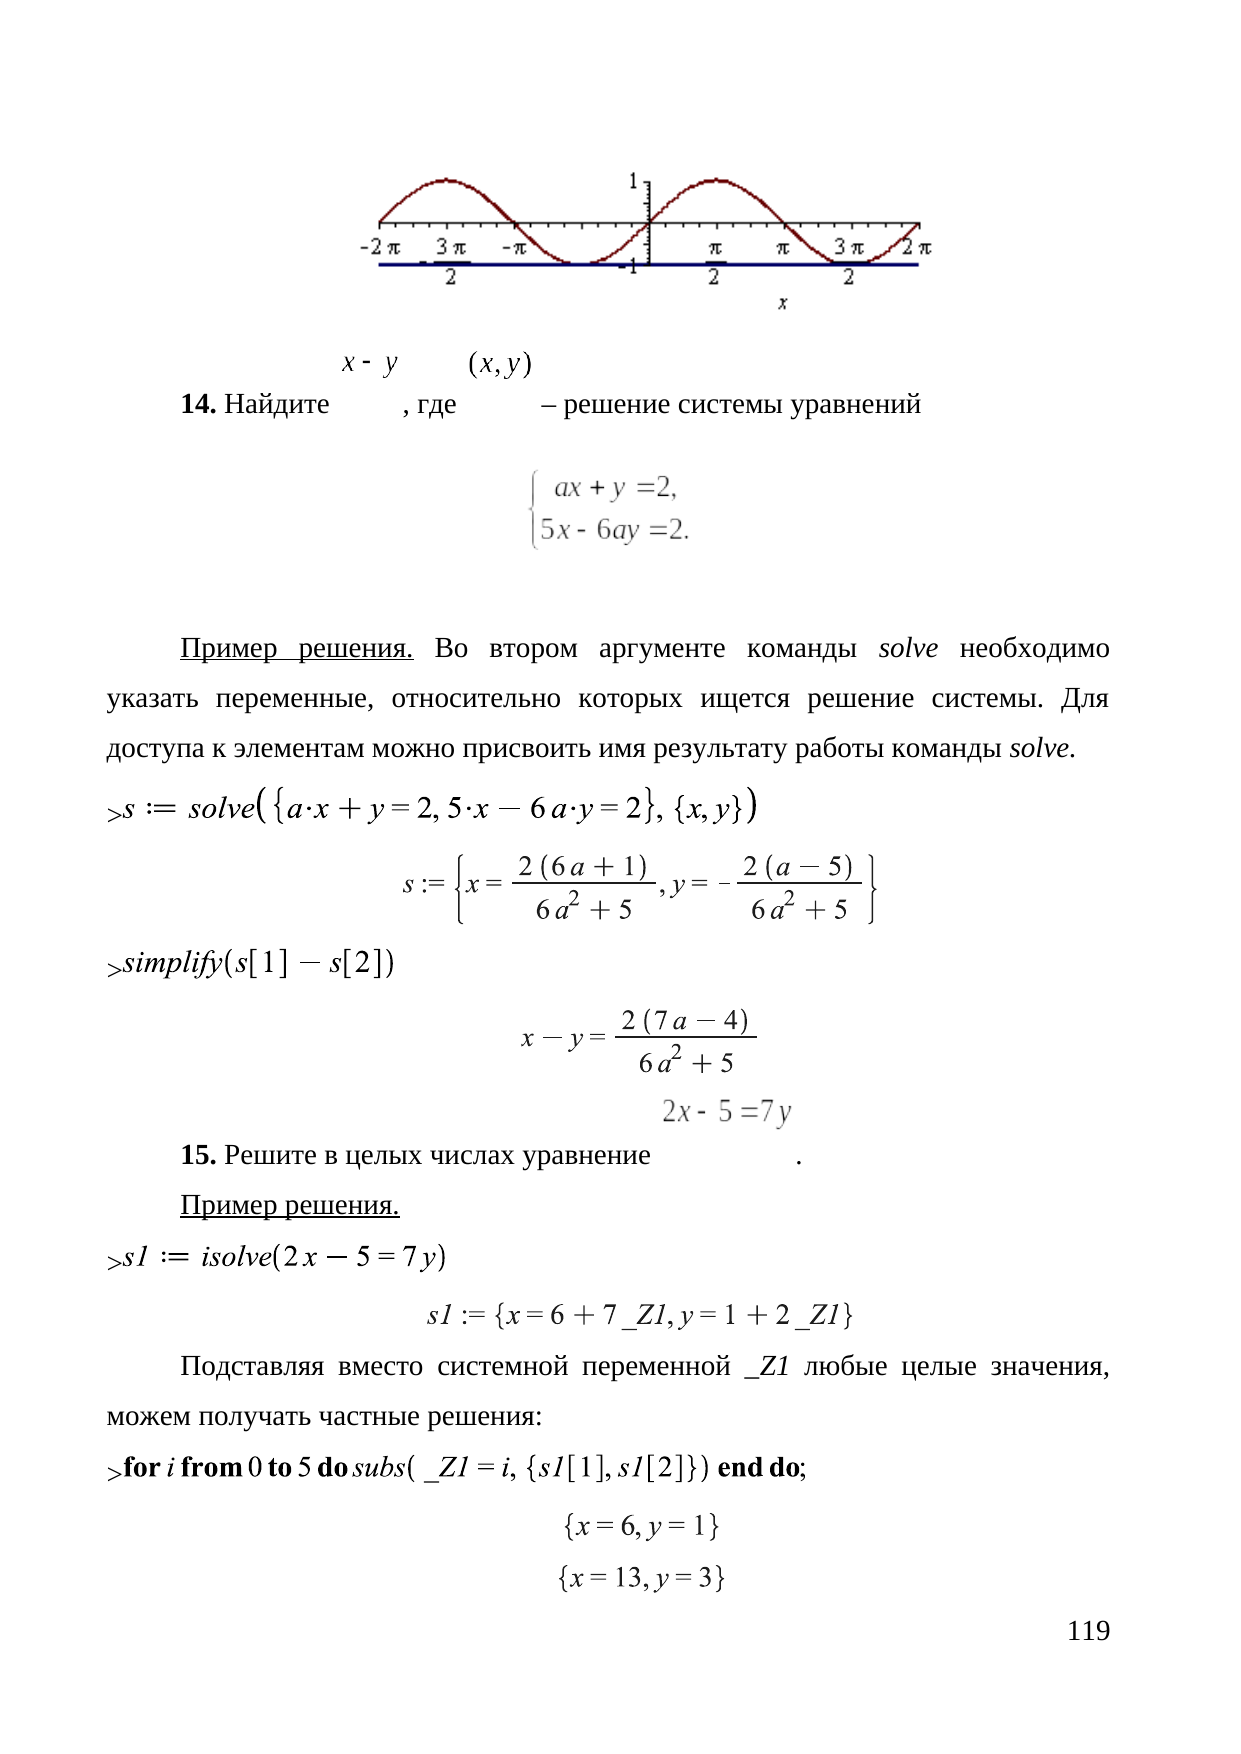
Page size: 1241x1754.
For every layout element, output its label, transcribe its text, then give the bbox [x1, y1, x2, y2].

text > [106, 943, 1110, 986]
text Подставляя вместо системной переменной _Z1 любые целые значения, можем получать частные решения: [106, 1348, 1110, 1432]
text 15. Решите в целых числах уравнение . [106, 1096, 1110, 1171]
text 14. Найдите , где ‒ решение системы уравнений [106, 345, 1110, 420]
text Пример решения. [106, 1187, 1110, 1221]
text > [106, 1449, 1110, 1490]
picture [347, 118, 944, 329]
text > [106, 781, 1110, 832]
text > [106, 1238, 1110, 1280]
text Пример решения. Во втором аргументе команды solve необходимо указать переменные, относительно которых ищется решение системы. Для доступа к элементам можно присвоить имя результату работы команды solve. [106, 630, 1110, 764]
